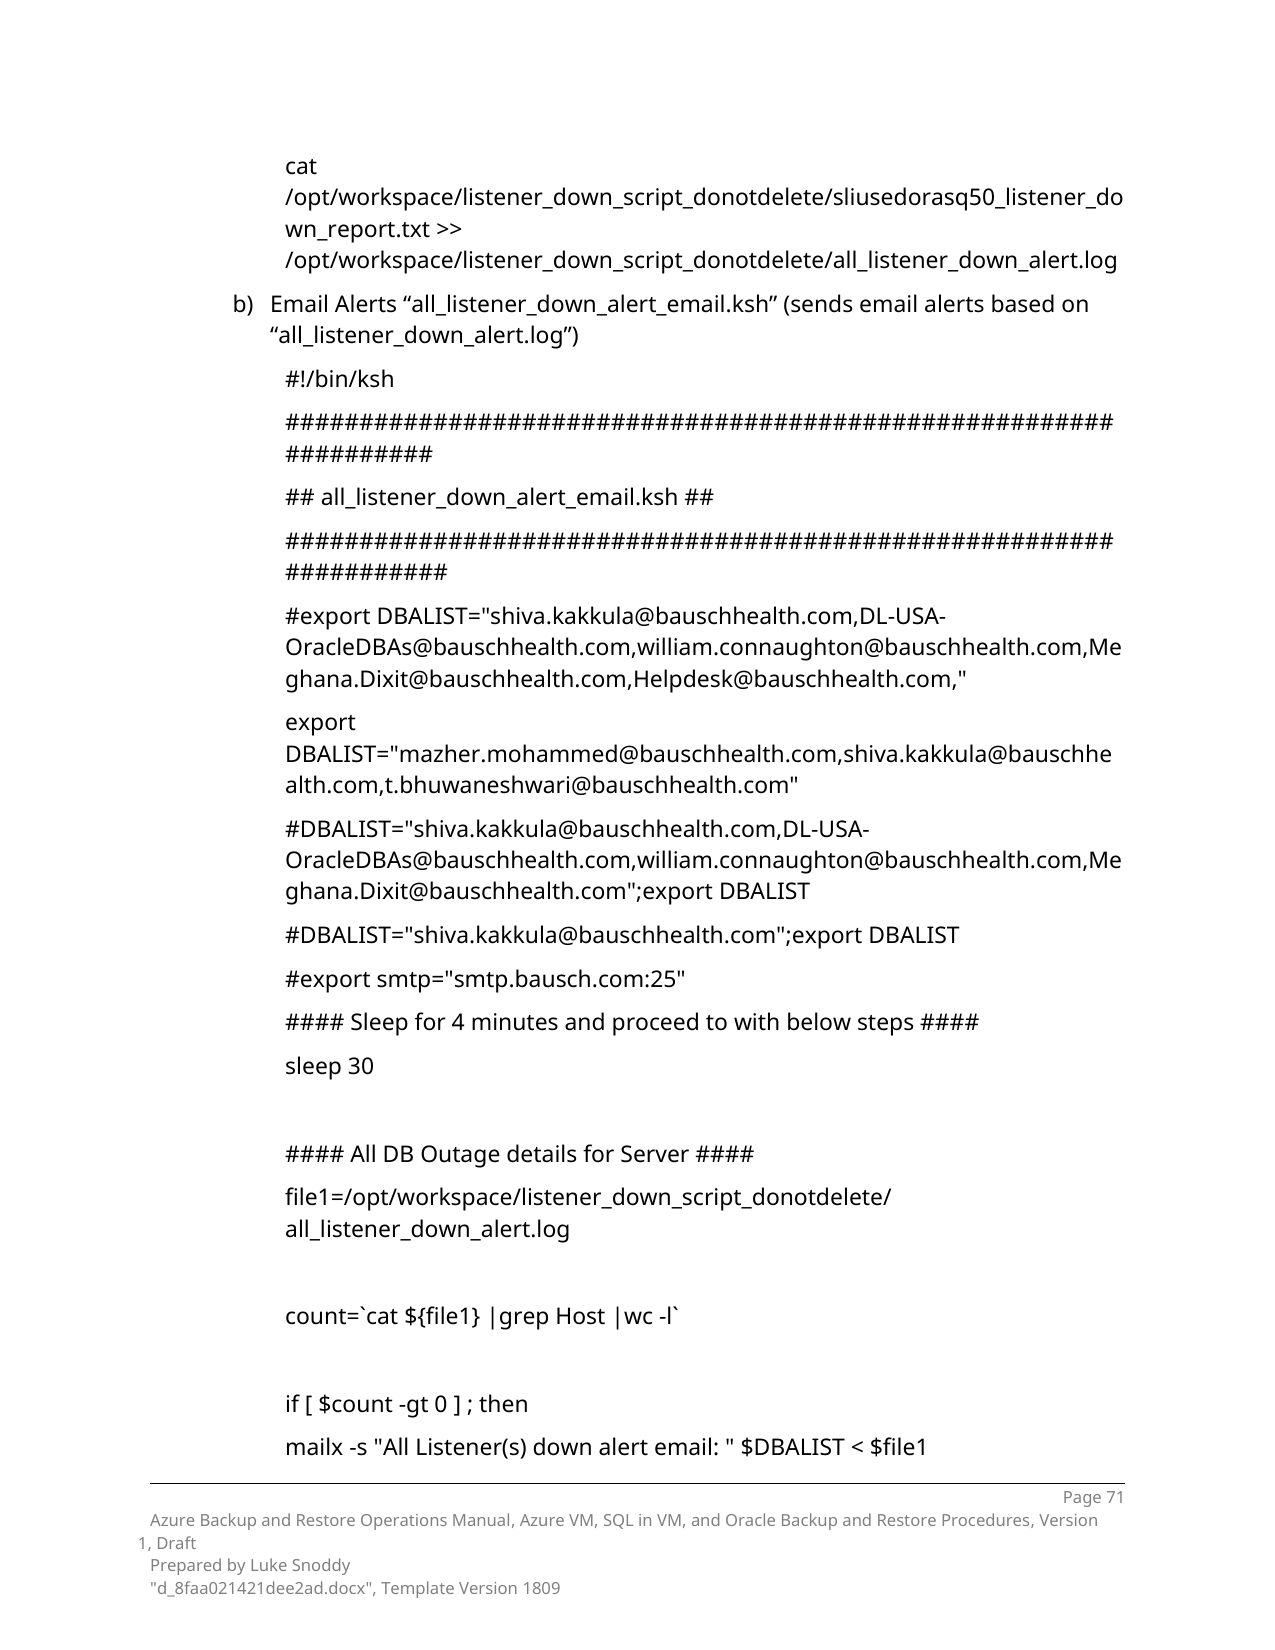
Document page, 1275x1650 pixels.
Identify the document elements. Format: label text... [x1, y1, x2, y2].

text #### Sleep for 4 minutes and proceed to with below steps #### [285, 1006, 1125, 1037]
text #DBALIST="shiva.kakkula@bauschhealth.com,DL-USA-OracleDBAs@bauschhealth.com,william.connaughton@bauschhealth.com,Meghana.Dixit@bauschhealth.com";export DBALIST [285, 812, 1125, 906]
text #export DBALIST="shiva.kakkula@bauschhealth.com,DL-USA-OracleDBAs@bauschhealth.com,william.connaughton@bauschhealth.com,Meghana.Dixit@bauschhealth.com,Helpdesk@bauschhealth.com," [285, 600, 1125, 694]
text cat /opt/workspace/listener_down_script_donotdelete/sliusedorasq50_listener_down_report.txt >> /opt/workspace/listener_down_script_donotdelete/all_listener_down_alert.log [285, 150, 1125, 275]
text sleep 30 [285, 1050, 1125, 1081]
text #DBALIST="shiva.kakkula@bauschhealth.com";export DBALIST [285, 919, 1125, 950]
text #!/bin/ksh [285, 362, 1125, 394]
text ## all_listener_down_alert_email.ksh ## [285, 481, 1125, 512]
text #export smtp="smtp.bausch.com:25" [285, 962, 1125, 994]
text mailx -s "All Listener(s) down alert email: " $DBALIST < $file1 [285, 1431, 1125, 1462]
text #### All DB Outage details for Server #### [285, 1137, 1125, 1169]
text if [ $count -gt 0 ] ; then [285, 1387, 1125, 1419]
text ################################################################## [285, 406, 1125, 469]
text export DBALIST="mazher.mohammed@bauschhealth.com,shiva.kakkula@bauschhealth.com,t.bhuwaneshwari@bauschhealth.com" [285, 706, 1125, 800]
list Email Alerts “all_listener_down_alert_email.ksh” (sends email alerts based on “all_listener_down_alert.log”) [232, 287, 1125, 350]
text ################################################################### [285, 525, 1125, 587]
text count=`cat ${file1} |grep Host |wc -l` [285, 1300, 1125, 1331]
text file1=/opt/workspace/listener_down_script_donotdelete/all_listener_down_alert.log [285, 1181, 1125, 1244]
